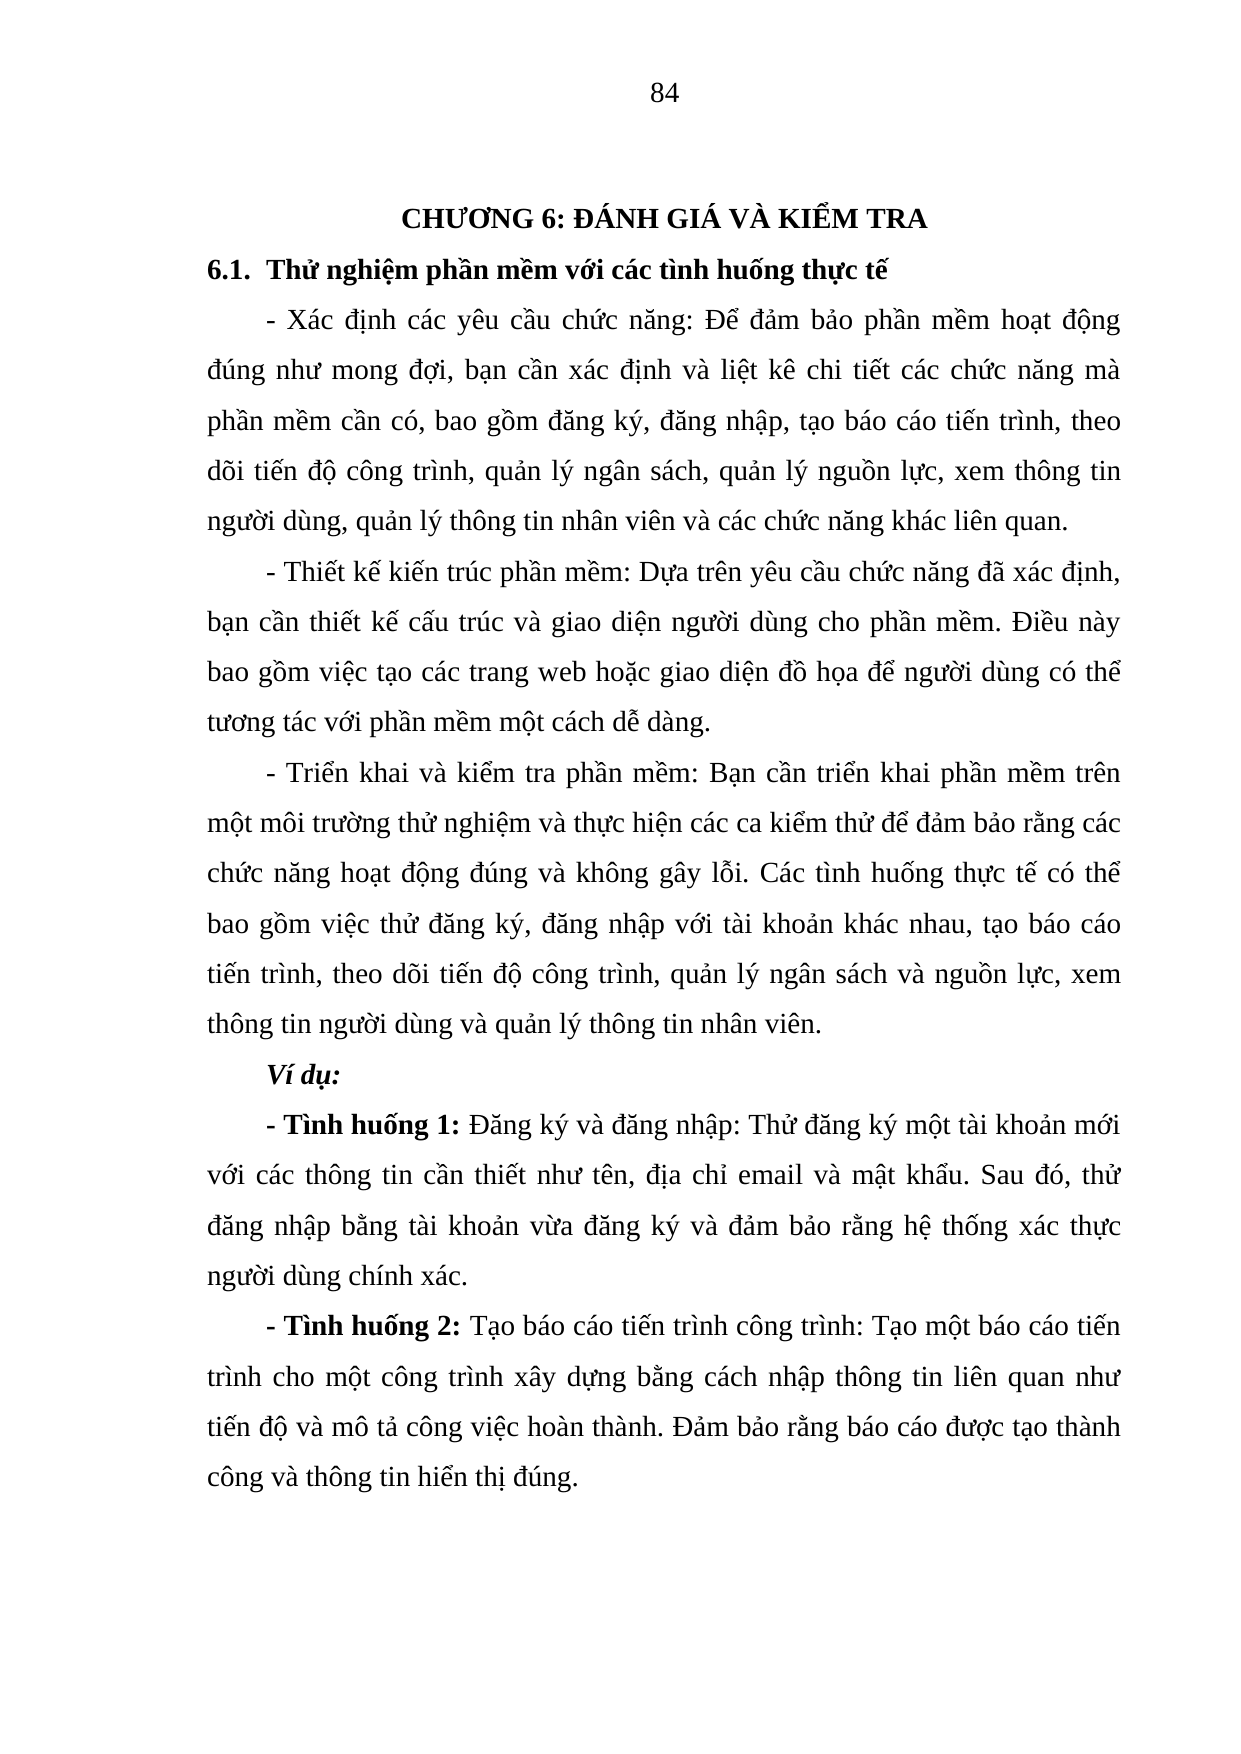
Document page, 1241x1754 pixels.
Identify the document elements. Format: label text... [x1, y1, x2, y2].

subtitle CHƯƠNG 6: ĐÁNH GIÁ VÀ KIỂM TRA [207, 201, 1122, 235]
text - Thiết kế kiến trúc phần mềm: Dựa trên yêu cầu chức năng đã xác định, bạn cần thiết kế cấu trúc và giao diện người dùng cho phần mềm. Điều này bao gồm việc tạo các trang web hoặc giao diện đồ họa để người dùng có thể tương tác với phần mềm một cách dễ dàng. [207, 554, 1122, 738]
text - Xác định các yêu cầu chức năng: Để đảm bảo phần mềm hoạt động đúng như mong đợi, bạn cần xác định và liệt kê chi tiết các chức năng mà phần mềm cần có, bao gồm đăng ký, đăng nhập, tạo báo cáo tiến trình, theo dõi tiến độ công trình, quản lý ngân sách, quản lý nguồn lực, xem thông tin người dùng, quản lý thông tin nhân viên và các chức năng khác liên quan. [207, 302, 1122, 537]
text - Triển khai và kiểm tra phần mềm: Bạn cần triển khai phần mềm trên một môi trường thử nghiệm và thực hiện các ca kiểm thử để đảm bảo rằng các chức năng hoạt động đúng và không gây lỗi. Các tình huống thực tế có thể bao gồm việc thử đăng ký, đăng nhập với tài khoản khác nhau, tạo báo cáo tiến trình, theo dõi tiến độ công trình, quản lý ngân sách và nguồn lực, xem thông tin người dùng và quản lý thông tin nhân viên. [207, 755, 1122, 1040]
subtitle Thử nghiệm phần mềm với các tình huống thực tế [207, 252, 1122, 285]
text Ví dụ: [207, 1057, 1122, 1090]
text - Tình huống 2: Tạo báo cáo tiến trình công trình: Tạo một báo cáo tiến trình cho một công trình xây dựng bằng cách nhập thông tin liên quan như tiến độ và mô tả công việc hoàn thành. Đảm bảo rằng báo cáo được tạo thành công và thông tin hiển thị đúng. [207, 1308, 1122, 1493]
text - Tình huống 1: Đăng ký và đăng nhập: Thử đăng ký một tài khoản mới với các thông tin cần thiết như tên, địa chỉ email và mật khẩu. Sau đó, thử đăng nhập bằng tài khoản vừa đăng ký và đảm bảo rằng hệ thống xác thực người dùng chính xác. [207, 1107, 1122, 1292]
